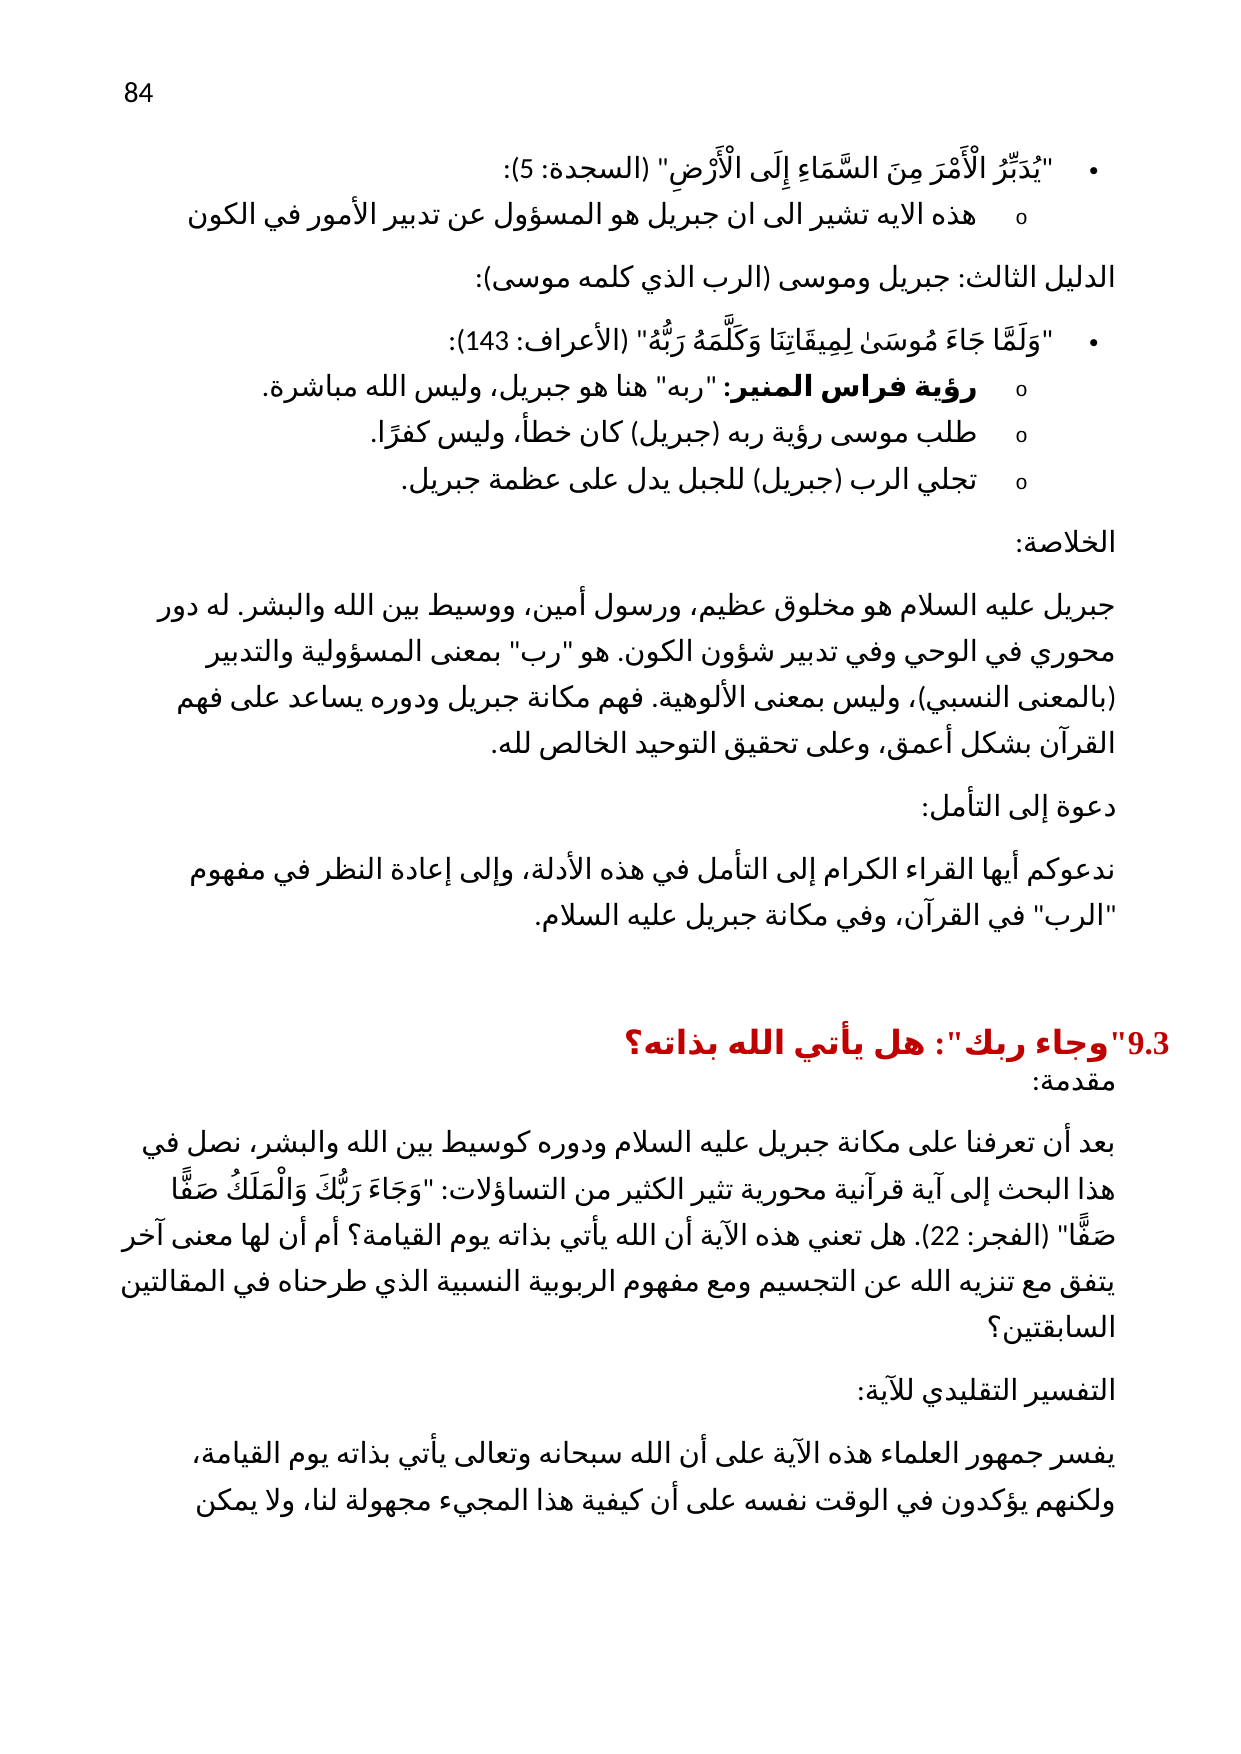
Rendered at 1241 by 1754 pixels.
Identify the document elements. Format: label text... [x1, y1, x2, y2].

list طلب موسى رؤية ربه (جبريل) كان خطأ، وليس كفرًا. [112, 414, 1015, 450]
text الخلاصة: [112, 524, 1117, 559]
list "وَلَمَّا جَاءَ مُوسَىٰ لِمِيقَاتِنَا وَكَلَّمَهُ رَبُّهُ" (الأعراف: 143): [112, 322, 1090, 358]
text دعوة إلى التأمل: [112, 788, 1117, 824]
text التفسير التقليدي للآية: [112, 1372, 1117, 1408]
text ندعوكم أيها القراء الكرام إلى التأمل في هذه الأدلة، وإلى إعادة النظر في مفهوم "الرب" في القرآن، وفي مكانة جبريل عليه السلام. [112, 851, 1117, 933]
text جبريل عليه السلام هو مخلوق عظيم، ورسول أمين، ووسيط بين الله والبشر. له دور محوري في الوحي وفي تدبير شؤون الكون. هو "رب" بمعنى المسؤولية والتدبير (بالمعنى النسبي)، وليس بمعنى الألوهية. فهم مكانة جبريل ودوره يساعد على فهم القرآن بشكل أعمق، وعلى تحقيق التوحيد الخالص لله. [112, 587, 1117, 761]
list هذه الايه تشير الى ان جبريل هو المسؤول عن تدبير الأمور في الكون [112, 196, 1015, 232]
text مقدمة: [112, 1062, 1117, 1097]
list "يُدَبِّرُ الْأَمْرَ مِنَ السَّمَاءِ إِلَى الْأَرْضِ" (السجدة: 5): [112, 150, 1090, 186]
text الدليل الثالث: جبريل وموسى (الرب الذي كلمه موسى): [112, 259, 1117, 295]
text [112, 1435, 1117, 1517]
list تجلي الرب (جبريل) للجبل يدل على عظمة جبريل. [112, 461, 1015, 496]
text بعد أن تعرفنا على مكانة جبريل عليه السلام ودوره كوسيط بين الله والبشر، نصل في هذا البحث إلى آية قرآنية محورية تثير الكثير من التساؤلات: "وَجَاءَ رَبُّكَ وَالْمَلَكُ صَفًّا صَفًّا" (الفجر: 22). هل تعني هذه الآية أن الله يأتي بذاته يوم القيامة؟ أم أن لها معنى آخر يتفق مع تنزيه الله عن التجسيم ومع مفهوم الربوبية النسبية الذي طرحناه في المقالتين السابقتين؟ [112, 1124, 1117, 1345]
subtitle "وجاء ربك": هل يأتي الله بذاته؟ [112, 1023, 1128, 1062]
list رؤية فراس المنير: "ربه" هنا هو جبريل، وليس الله مباشرة. [112, 368, 1015, 404]
